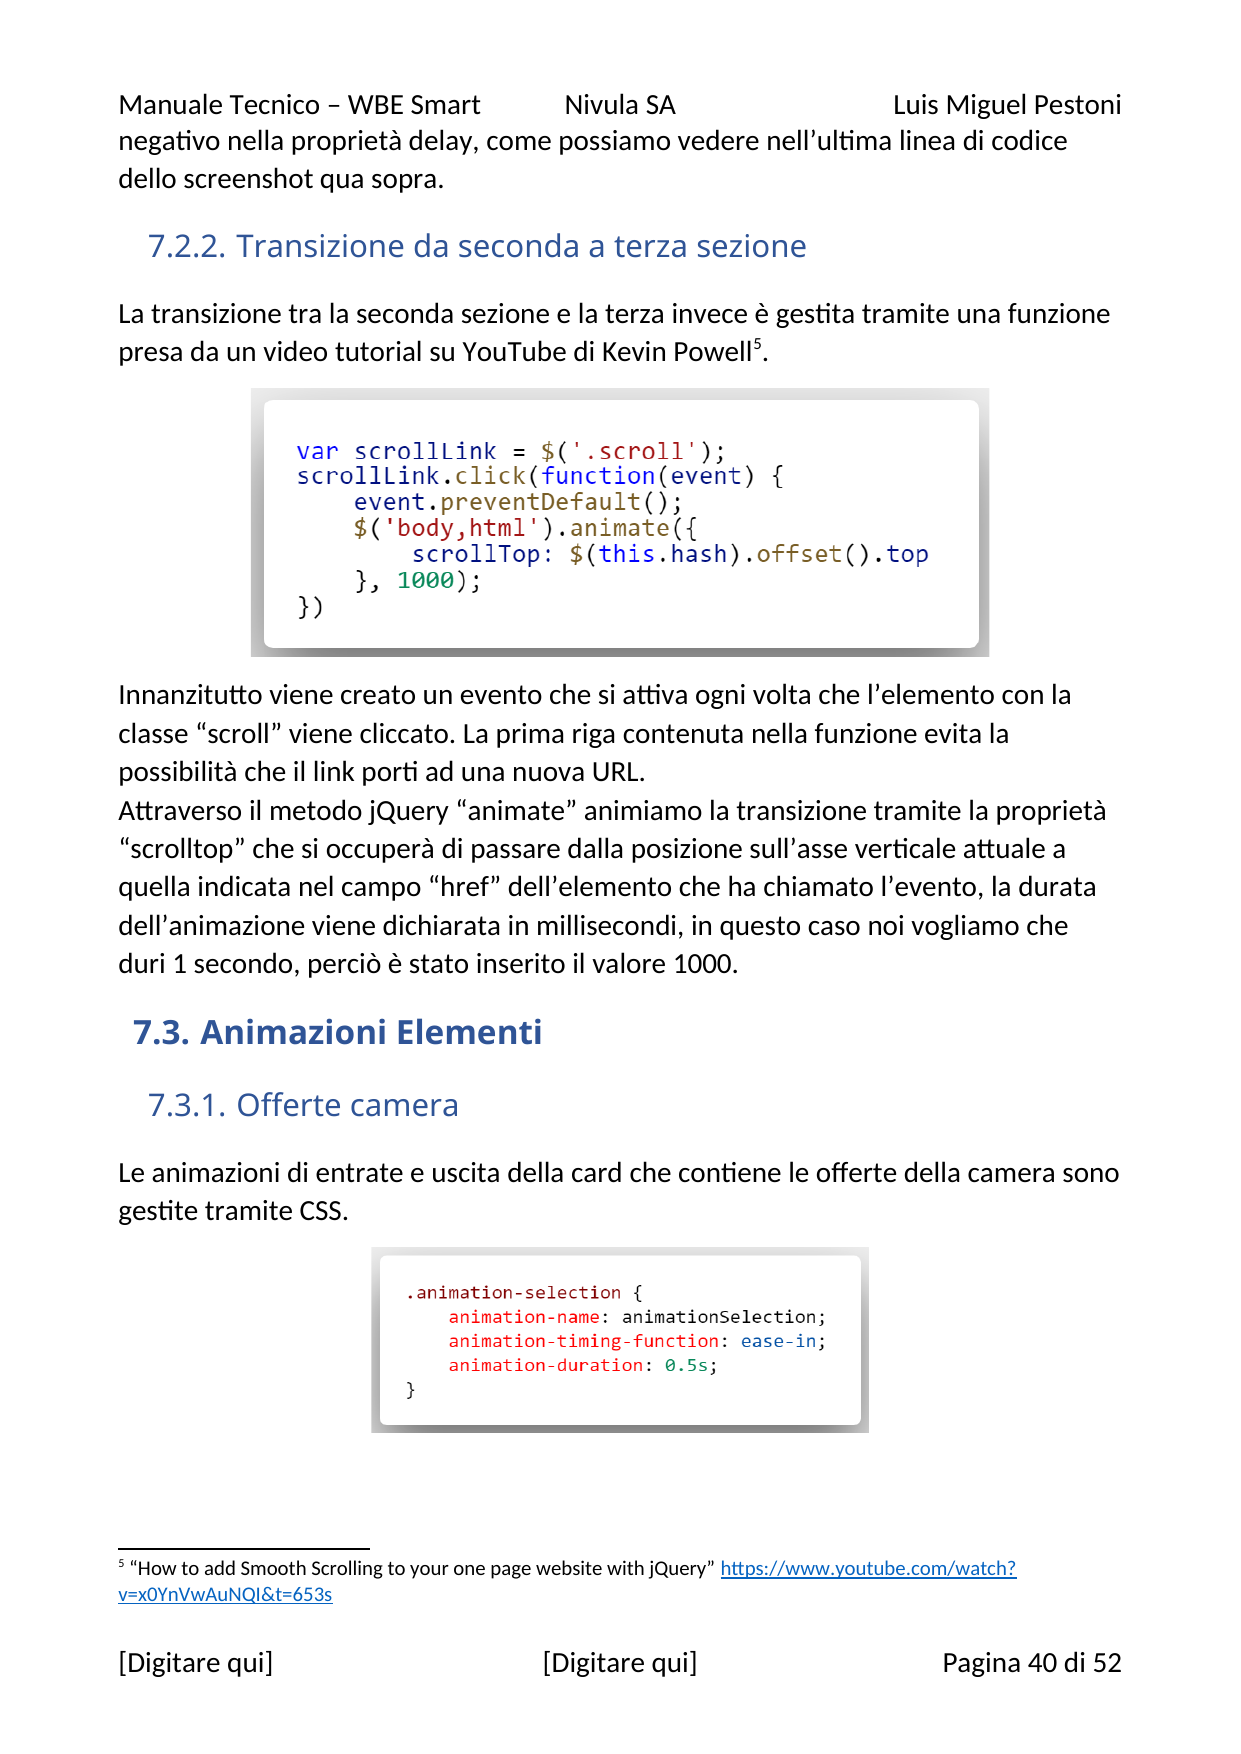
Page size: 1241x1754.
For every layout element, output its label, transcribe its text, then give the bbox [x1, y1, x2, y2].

picture [250, 388, 990, 657]
subtitle Animazioni Elementi [133, 1009, 1122, 1054]
text Le animazioni di entrate e uscita della card che contiene le offerte della camera sono gestite tramite CSS. [118, 1154, 1122, 1228]
picture [371, 1247, 869, 1433]
text Innanzitutto viene creato un evento che si attiva ogni volta che l’elemento con la classe “scroll” viene cliccato. La prima riga contenuta nella funzione evita la possibilità che il link porti ad una nuova URL. Attraverso il metodo jQuery “animate” animiamo la transizione tramite la proprietà “scrolltop” che si occuperà di passare dalla posizione sull’asse verticale attuale a quella indicata nel campo “href” dell’elemento che ha chiamato l’evento, la durata dell’animazione viene dichiarata in millisecondi, in questo caso noi vogliamo che duri 1 secondo, perciò è stato inserito il valore 1000. [118, 676, 1122, 981]
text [118, 122, 1122, 196]
subtitle Offerte camera [148, 1083, 1122, 1125]
text La transizione tra la seconda sezione e la terza invece è gestita tramite una funzione presa da un video tutorial su YouTube di Kevin Powell. [118, 295, 1122, 369]
subtitle Transizione da seconda a terza sezione [148, 224, 1122, 266]
